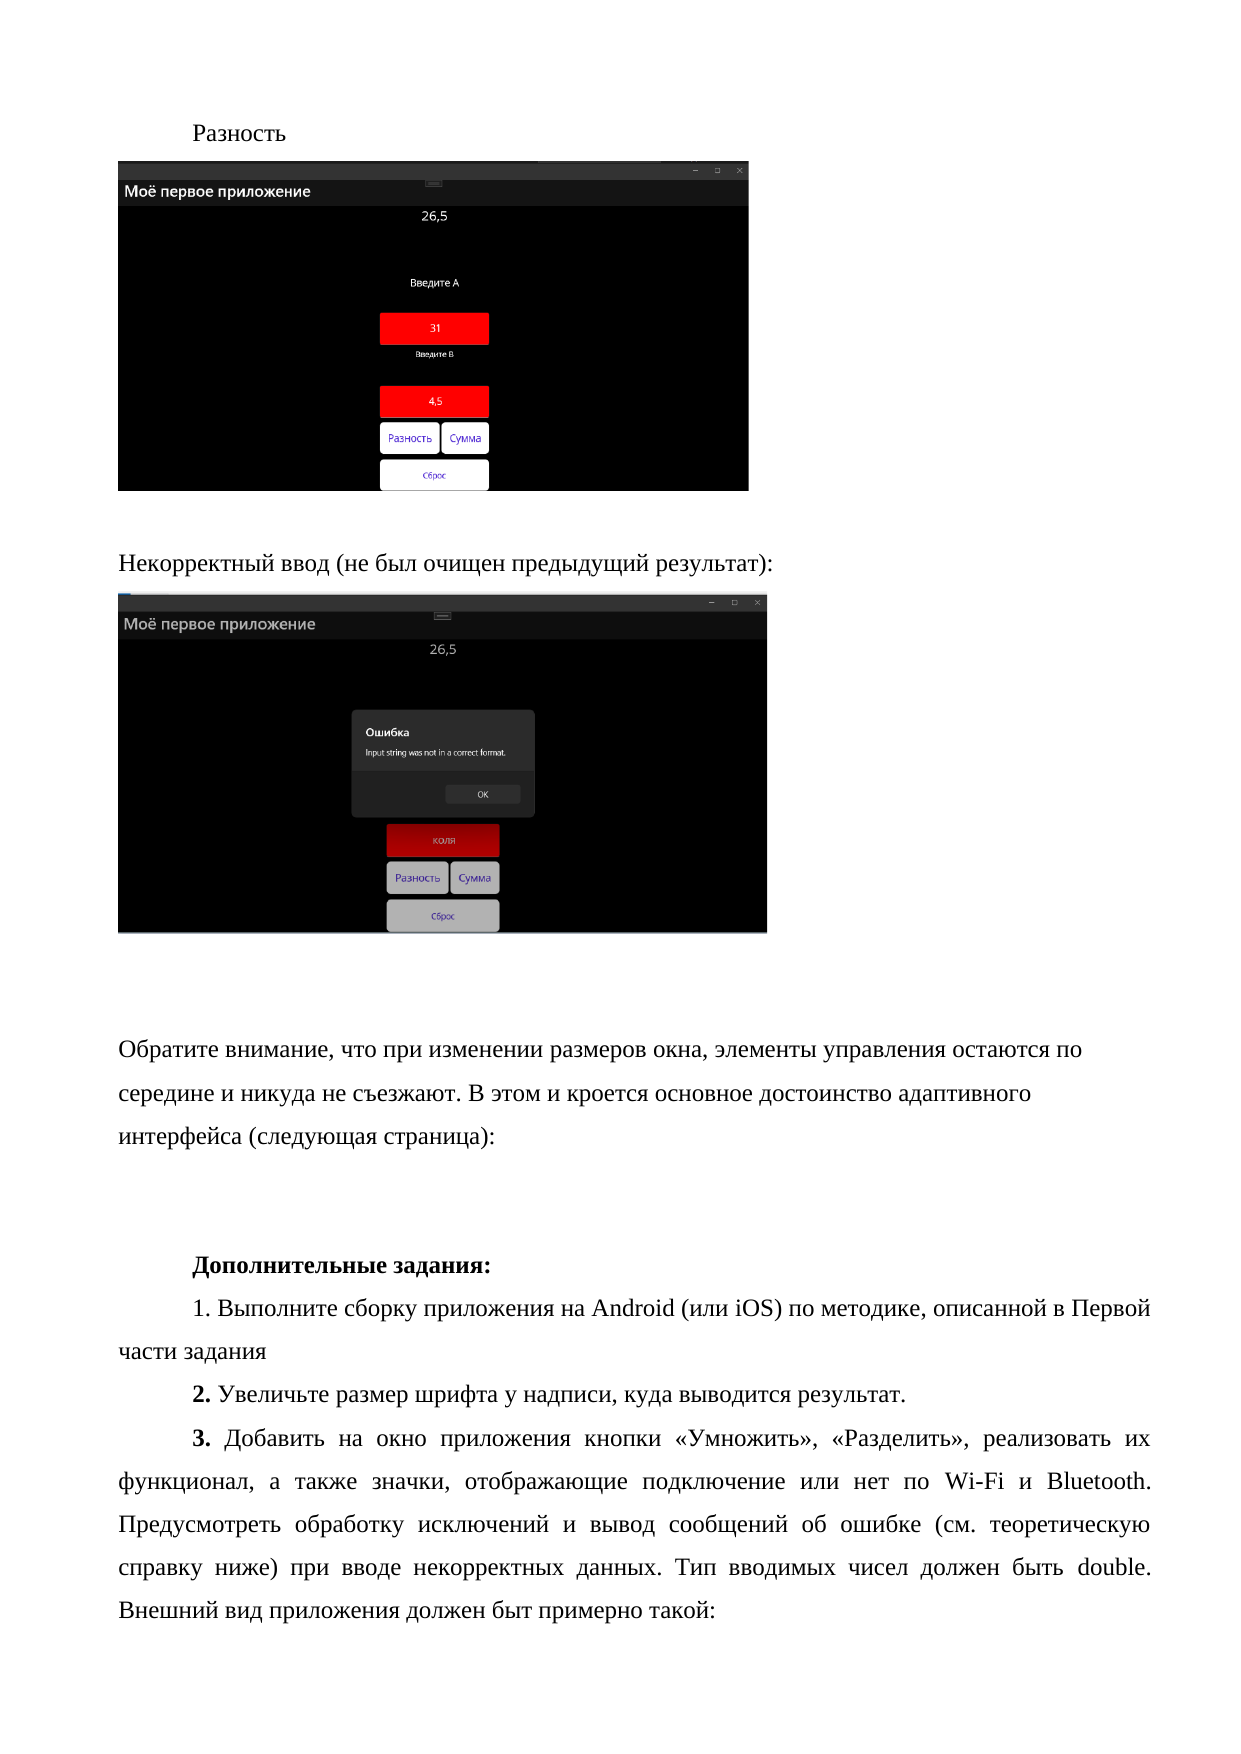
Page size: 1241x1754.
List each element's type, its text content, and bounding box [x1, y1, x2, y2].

picture [118, 161, 749, 491]
text 2. Увеличьте размер шрифта у надписи, куда выводится результат. [118, 1379, 1152, 1408]
text Обратите внимание, что при изменении размеров окна, элементы управления остаются по середине и никуда не съезжают. В этом и кроется основное достоинство адаптивного интерфейса (следующая страница): [118, 1034, 1152, 1149]
text Некорректный ввод (не был очищен предыдущий результат): [118, 548, 1152, 577]
text Разность [118, 118, 1152, 147]
text 1. Выполните сборку приложения на Android (или iOS) по методике, описанной в Первой части задания [118, 1293, 1152, 1365]
text 3. Добавить на окно приложения кнопки «Умножить», «Разделить», реализовать их функционал, а также значки, отображающие подключение или нет по Wi-Fi и Bluetooth. Предусмотреть обработку исключений и вывод сообщений об ошибке (см. теоретическую справку ниже) при вводе некорректных данных. Тип вводимых чисел должен быть double. Внешний вид приложения должен быт примерно такой: [118, 1423, 1152, 1624]
text Дополнительные задания: [118, 1250, 1152, 1279]
picture [118, 591, 768, 934]
